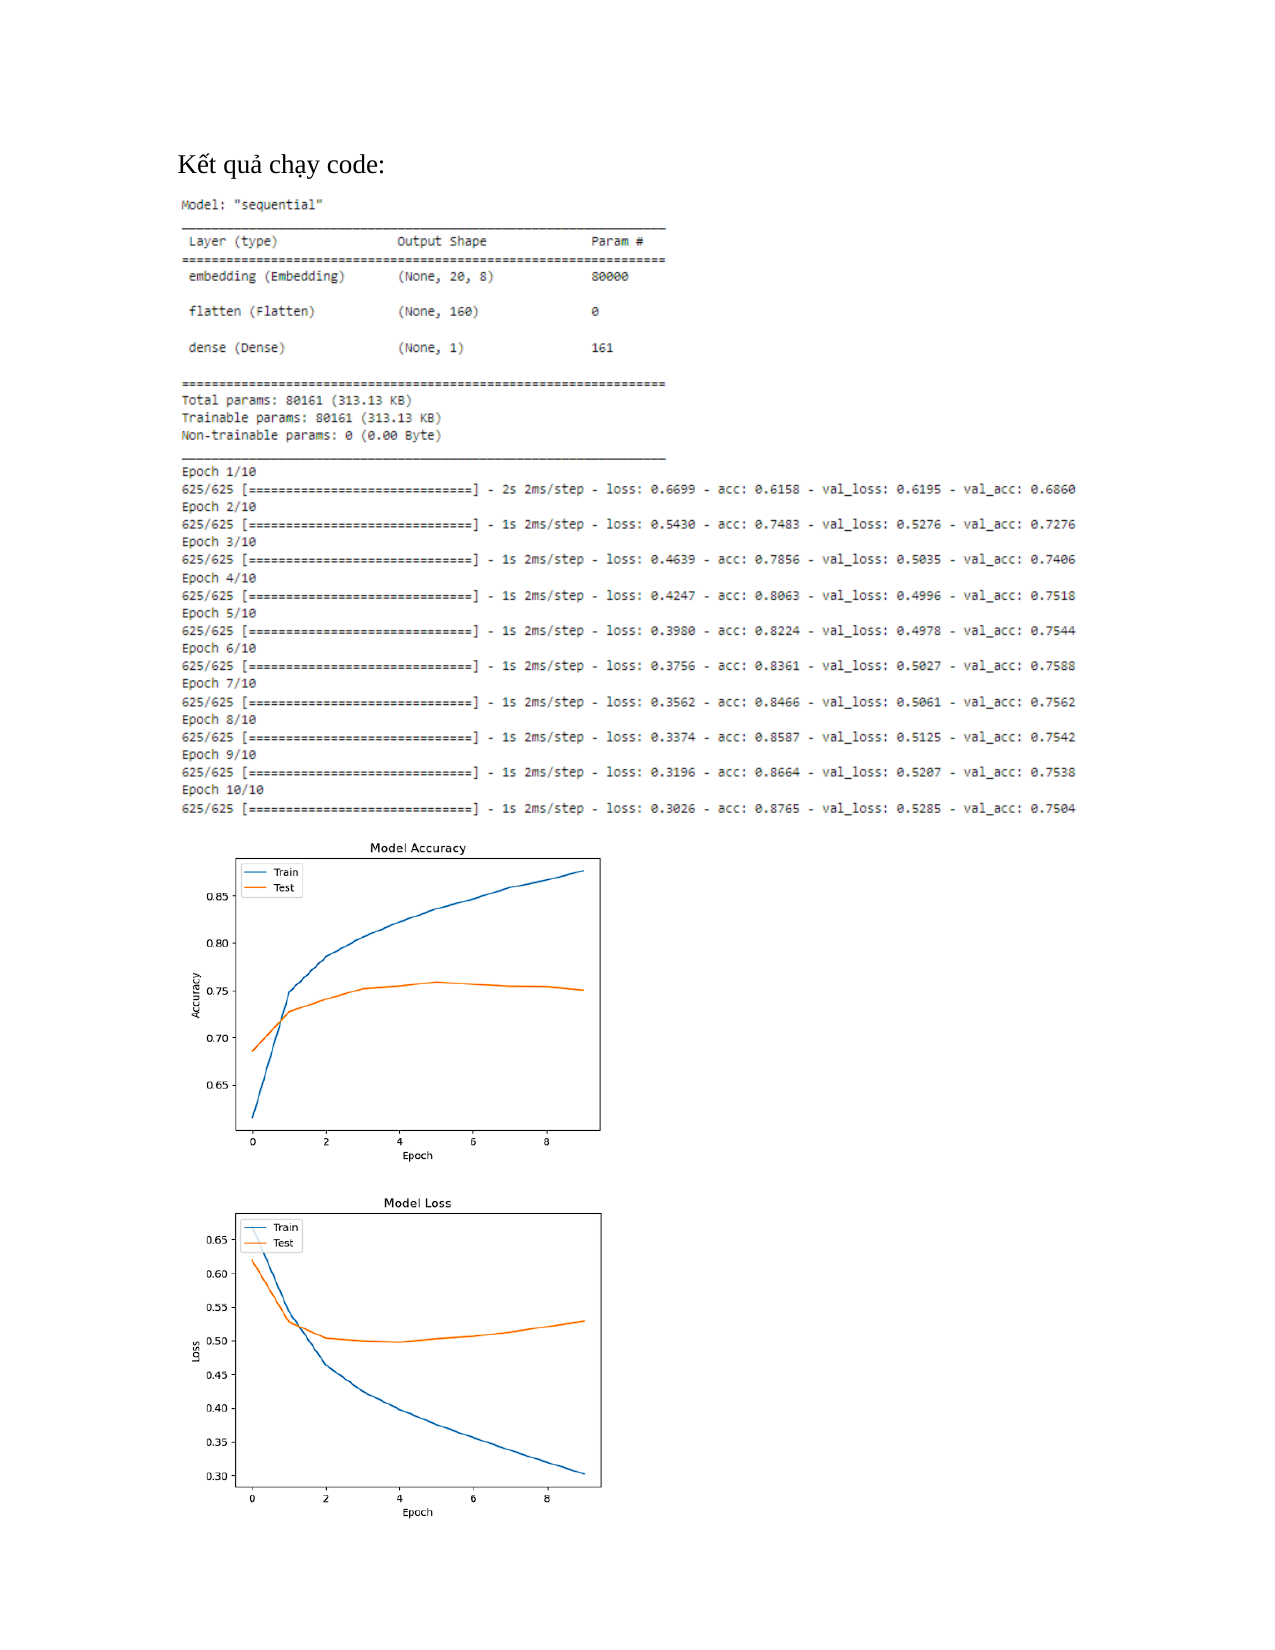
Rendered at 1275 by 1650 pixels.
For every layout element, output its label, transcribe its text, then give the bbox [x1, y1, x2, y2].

picture [177, 841, 619, 1164]
picture [177, 197, 1094, 823]
text Kết quả chạy code: [177, 148, 1157, 179]
picture [177, 1182, 625, 1526]
